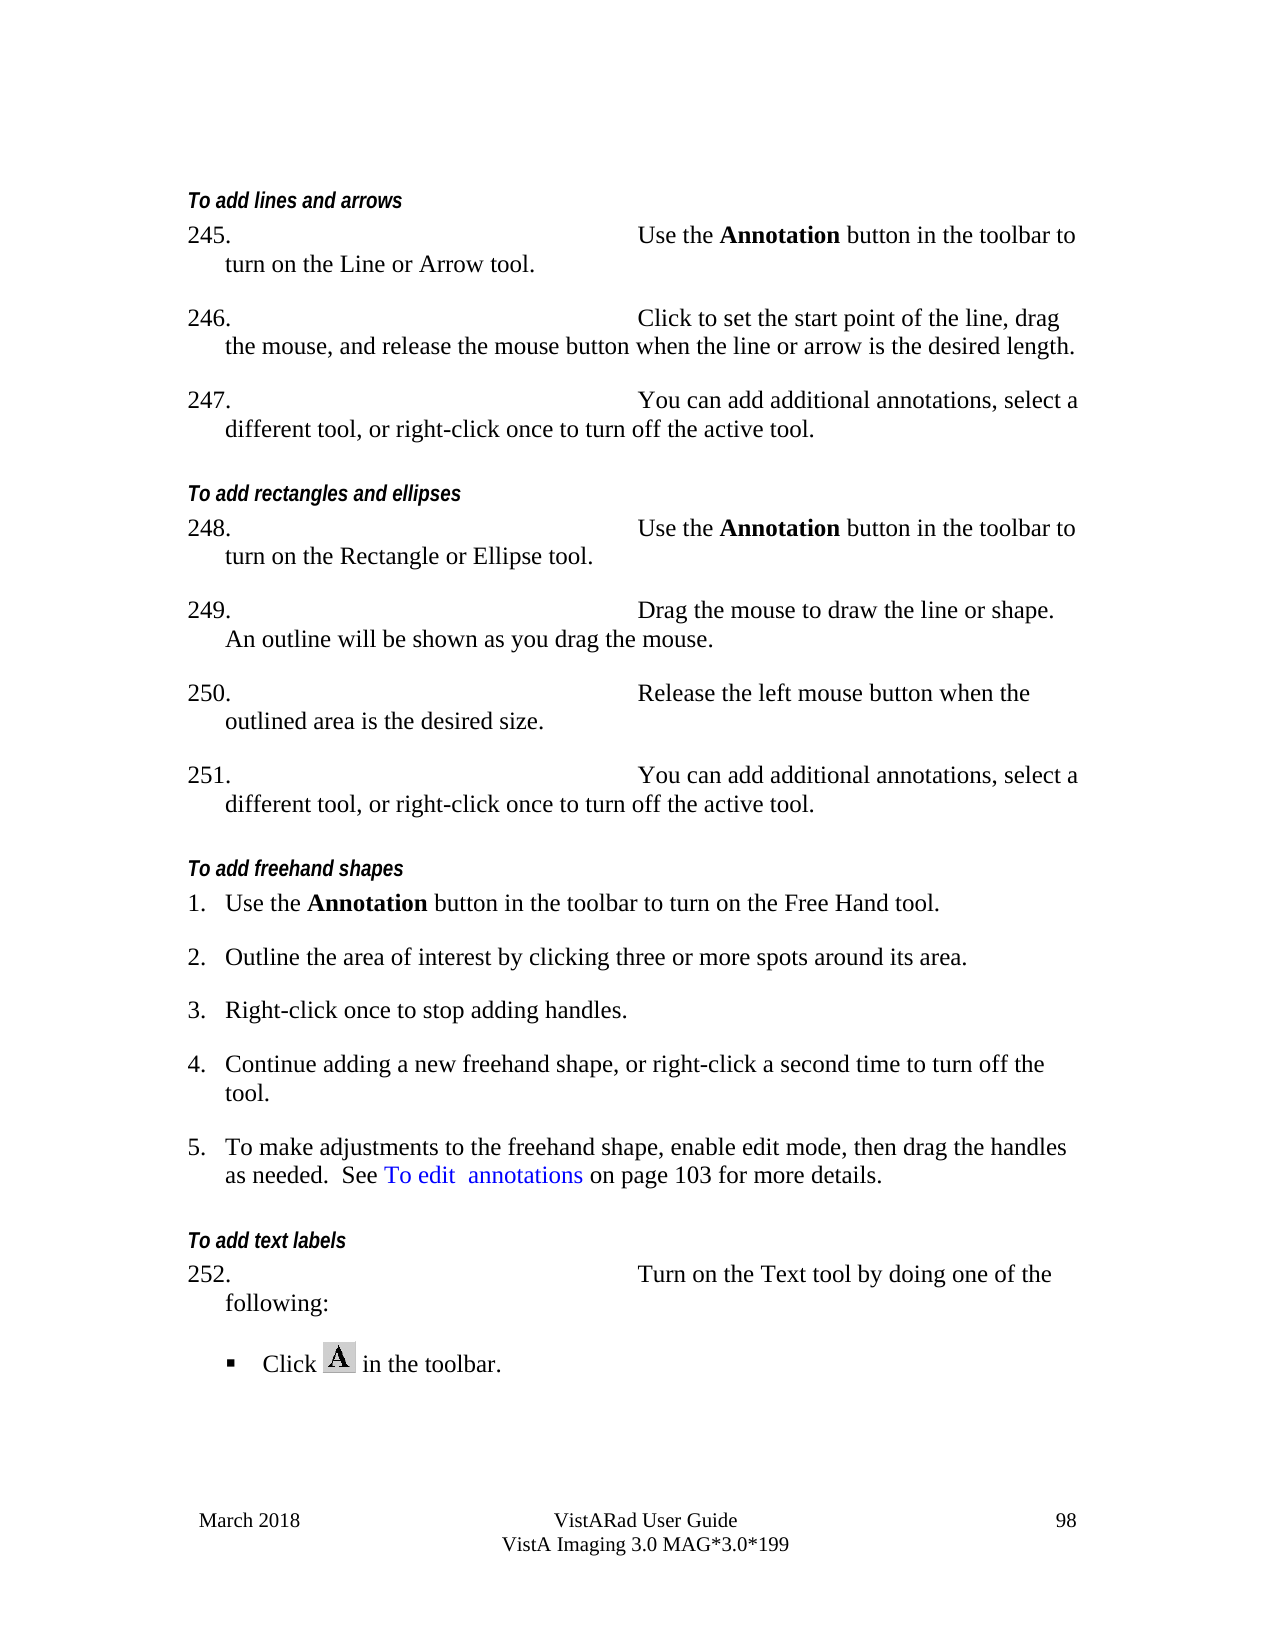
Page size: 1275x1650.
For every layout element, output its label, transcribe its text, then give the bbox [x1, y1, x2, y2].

list You can add additional annotations, select a different tool, or right-click once to turn off the active tool. [187, 760, 1087, 818]
list Release the left mouse button when the outlined area is the desired size. [187, 678, 1087, 735]
text To add text labels [187, 1227, 1087, 1253]
list Click to set the start point of the line, drag the mouse, and release the mouse button when the line or arrow is the desired length. [187, 303, 1087, 360]
text To add lines and arrows [187, 187, 1087, 214]
list Outline the area of interest by clicking three or more spots around its area. [187, 942, 1087, 970]
text To add freehand shapes [187, 855, 1087, 882]
list Continue adding a new freehand shape, or right-click a second time to turn off the tool. [187, 1049, 1087, 1107]
list Right-click once to stop adding handles. [187, 995, 1087, 1024]
list Turn on the Text tool by doing one of the following: [187, 1259, 1087, 1317]
list Click in the toolbar. [225, 1342, 1087, 1378]
list You can add additional annotations, select a different tool, or right-click once to turn off the active tool. [187, 385, 1087, 443]
text To add rectangles and ellipses [187, 480, 1087, 506]
list Drag the mouse to draw the line or shape. An outline will be shown as you drag the mouse. [187, 595, 1087, 653]
list To make adjustments to the freehand shape, enable edit mode, then drag the handles as needed. See on page for more details. [187, 1132, 1087, 1189]
list Use the Annotation button in the toolbar to turn on the Rectangle or Ellipse tool. [187, 513, 1087, 570]
list Use the Annotation button in the toolbar to turn on the Line or Arrow tool. [187, 220, 1087, 278]
picture [322, 1341, 356, 1373]
list Use the Annotation button in the toolbar to turn on the Free Hand tool. [187, 888, 1087, 917]
